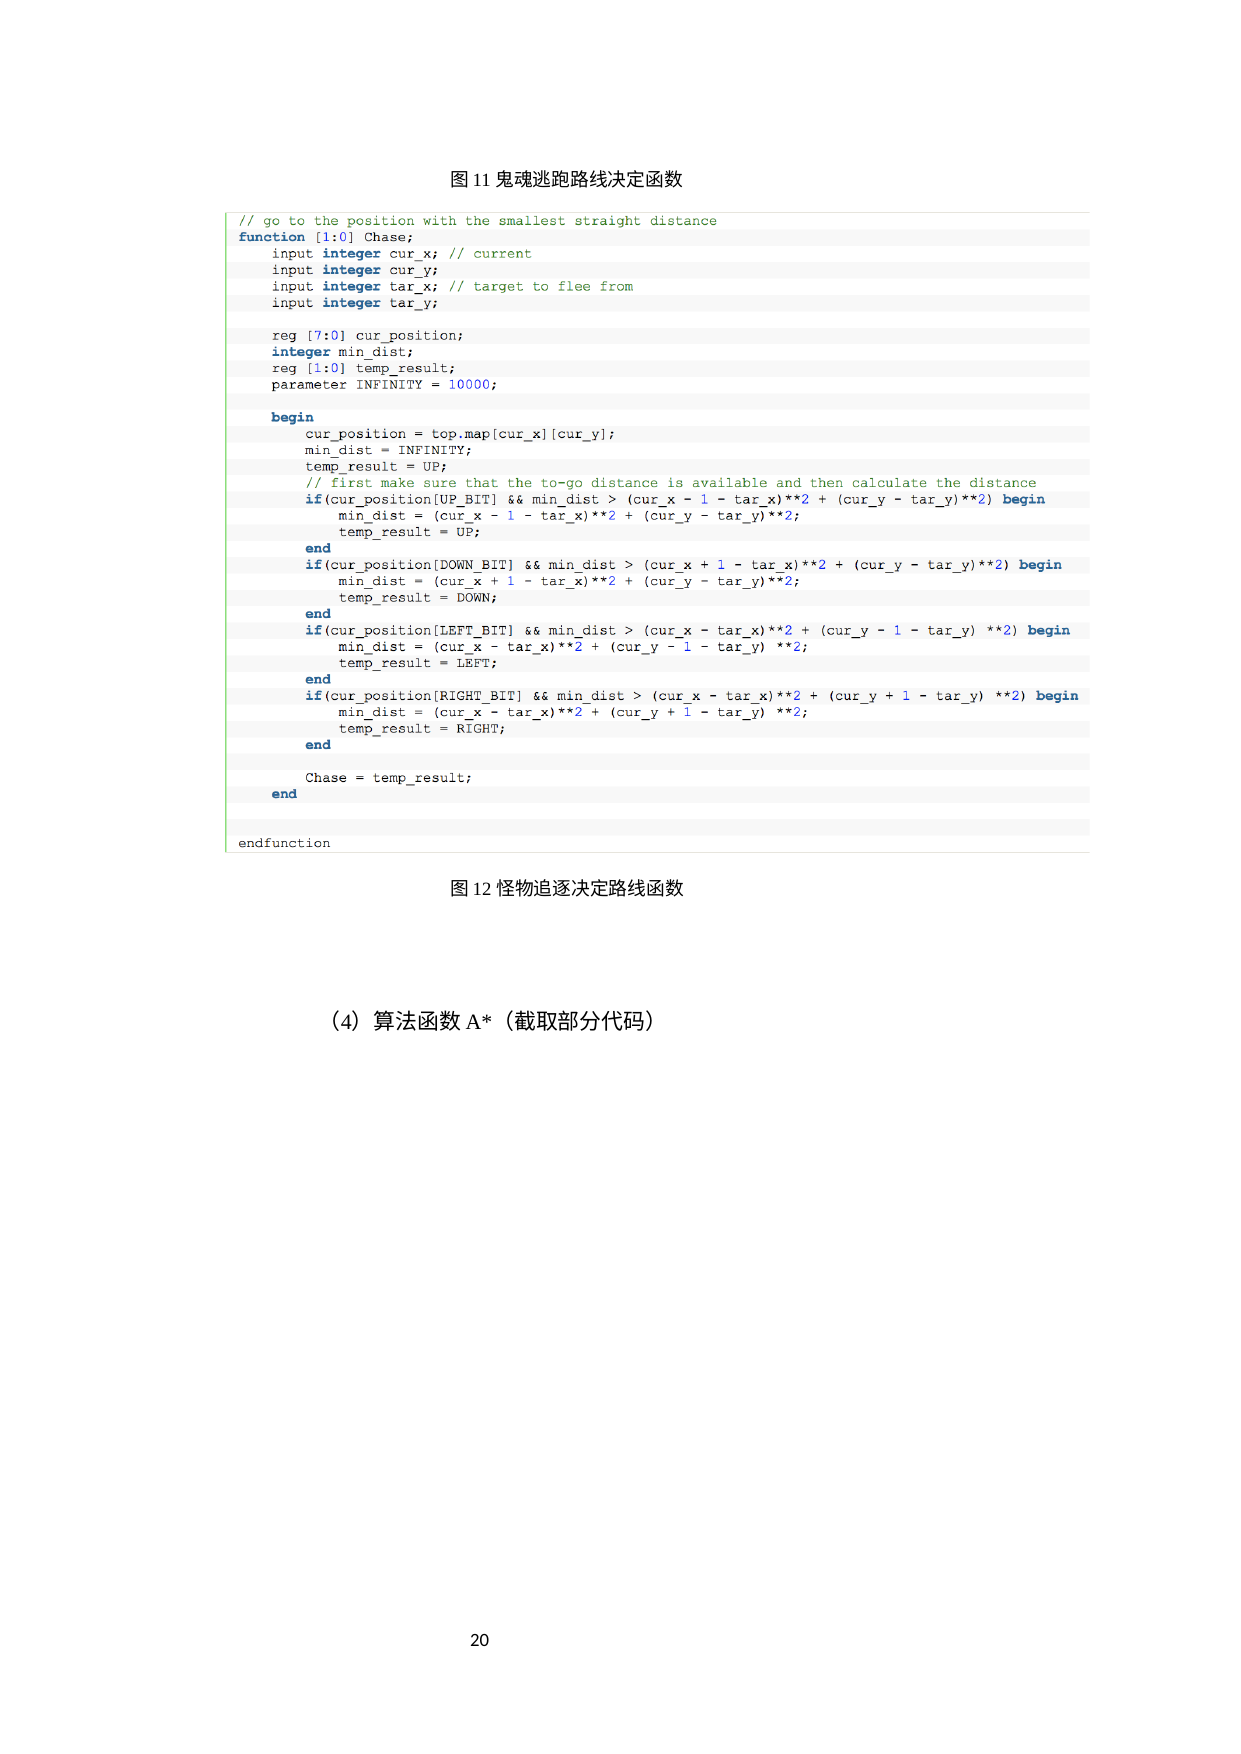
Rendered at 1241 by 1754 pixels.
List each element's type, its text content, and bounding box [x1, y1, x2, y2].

text 图12 怪物追逐决定路线函数 [406, 871, 1053, 904]
list 算法函数A*（截取部分代码） [275, 1004, 1053, 1036]
text 图11 鬼魂逃跑路线决定函数 [406, 162, 1053, 194]
picture [225, 208, 1090, 854]
